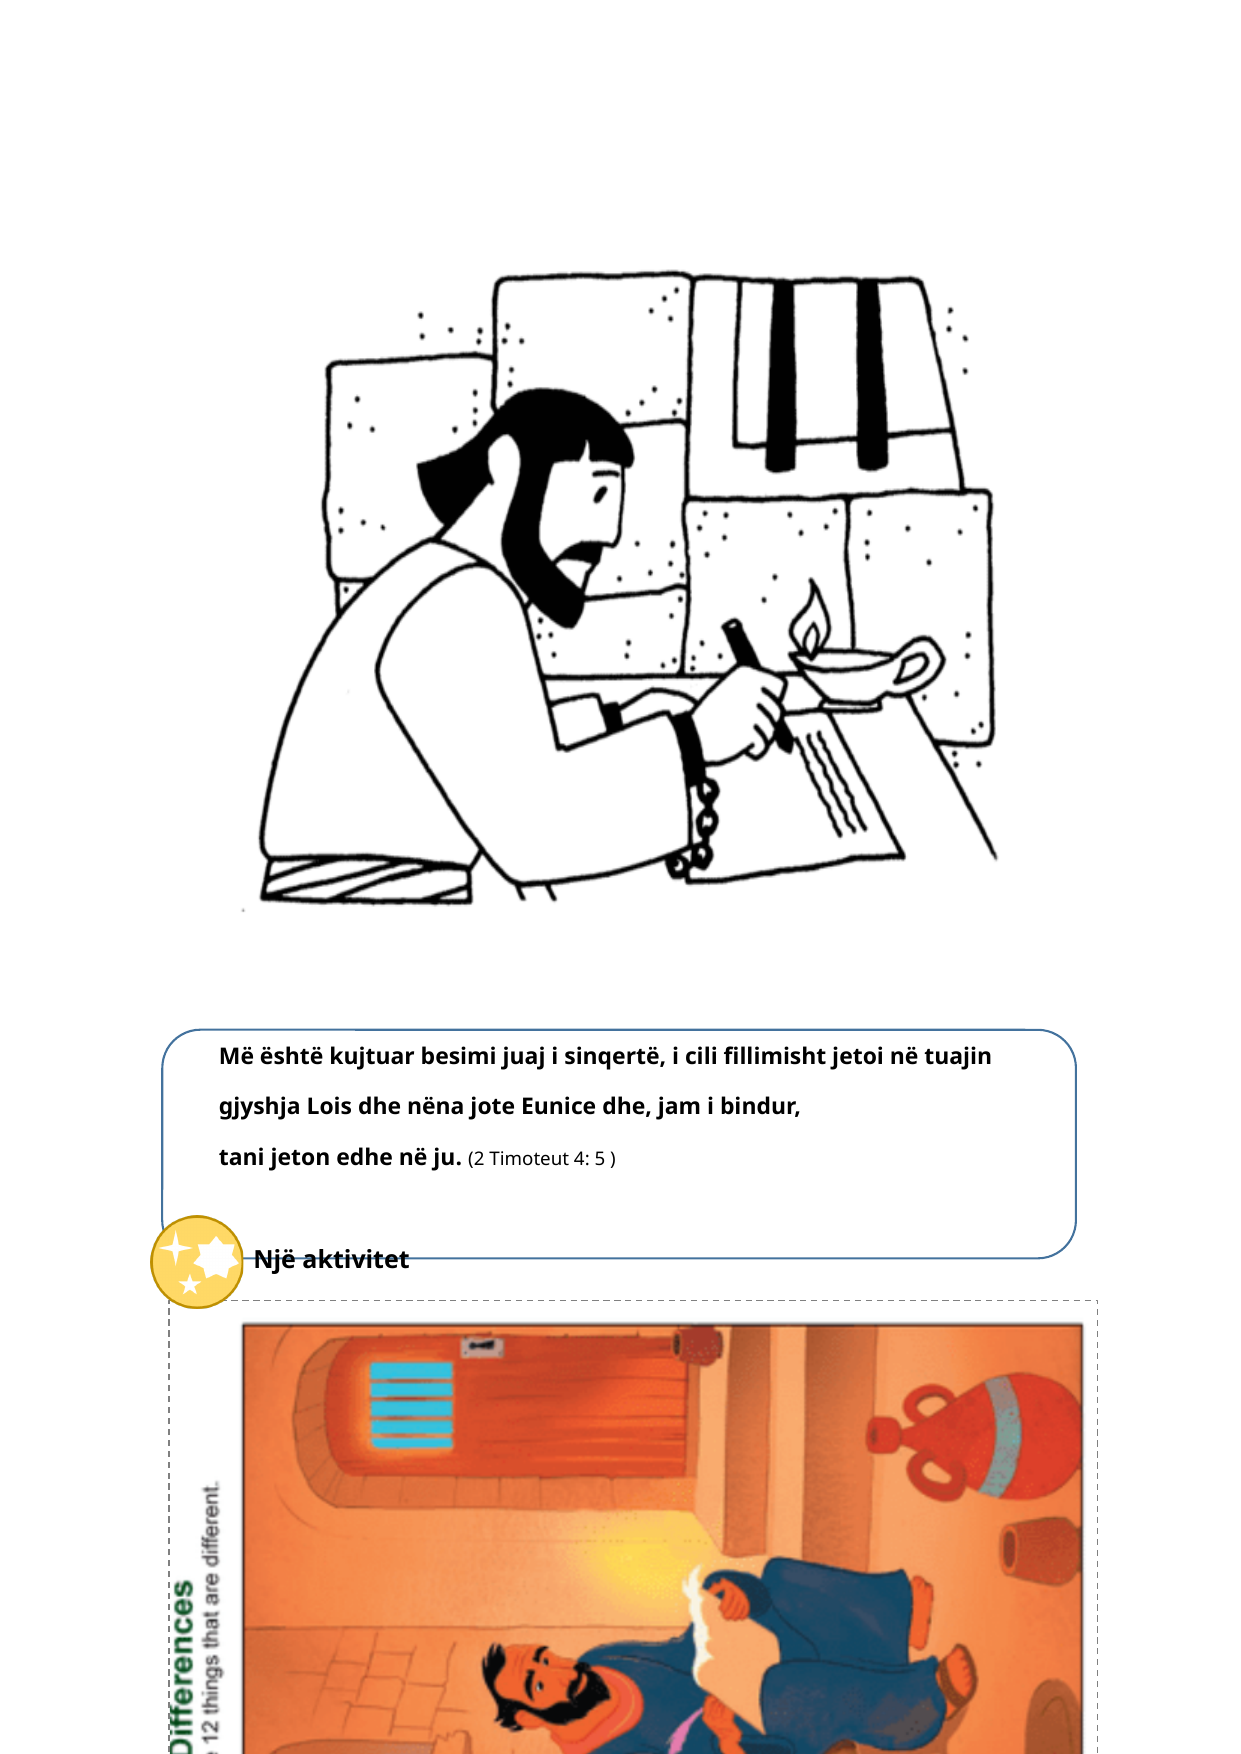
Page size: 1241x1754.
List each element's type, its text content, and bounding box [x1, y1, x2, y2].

text tani jeton edhe në ju. (2 Timoteut 4: 5 ) [150, 1141, 1090, 1172]
text gjyshja Lois dhe nëna jote Eunice dhe, jam i bindur, [150, 1090, 1090, 1121]
text Një aktivitet [244, 1241, 1090, 1275]
text Më është kujtuar besimi juaj i sinqertë, i cili fillimisht jetoi në tuajin [150, 1040, 1090, 1071]
picture [150, 225, 1123, 934]
picture [150, 1215, 1097, 1754]
